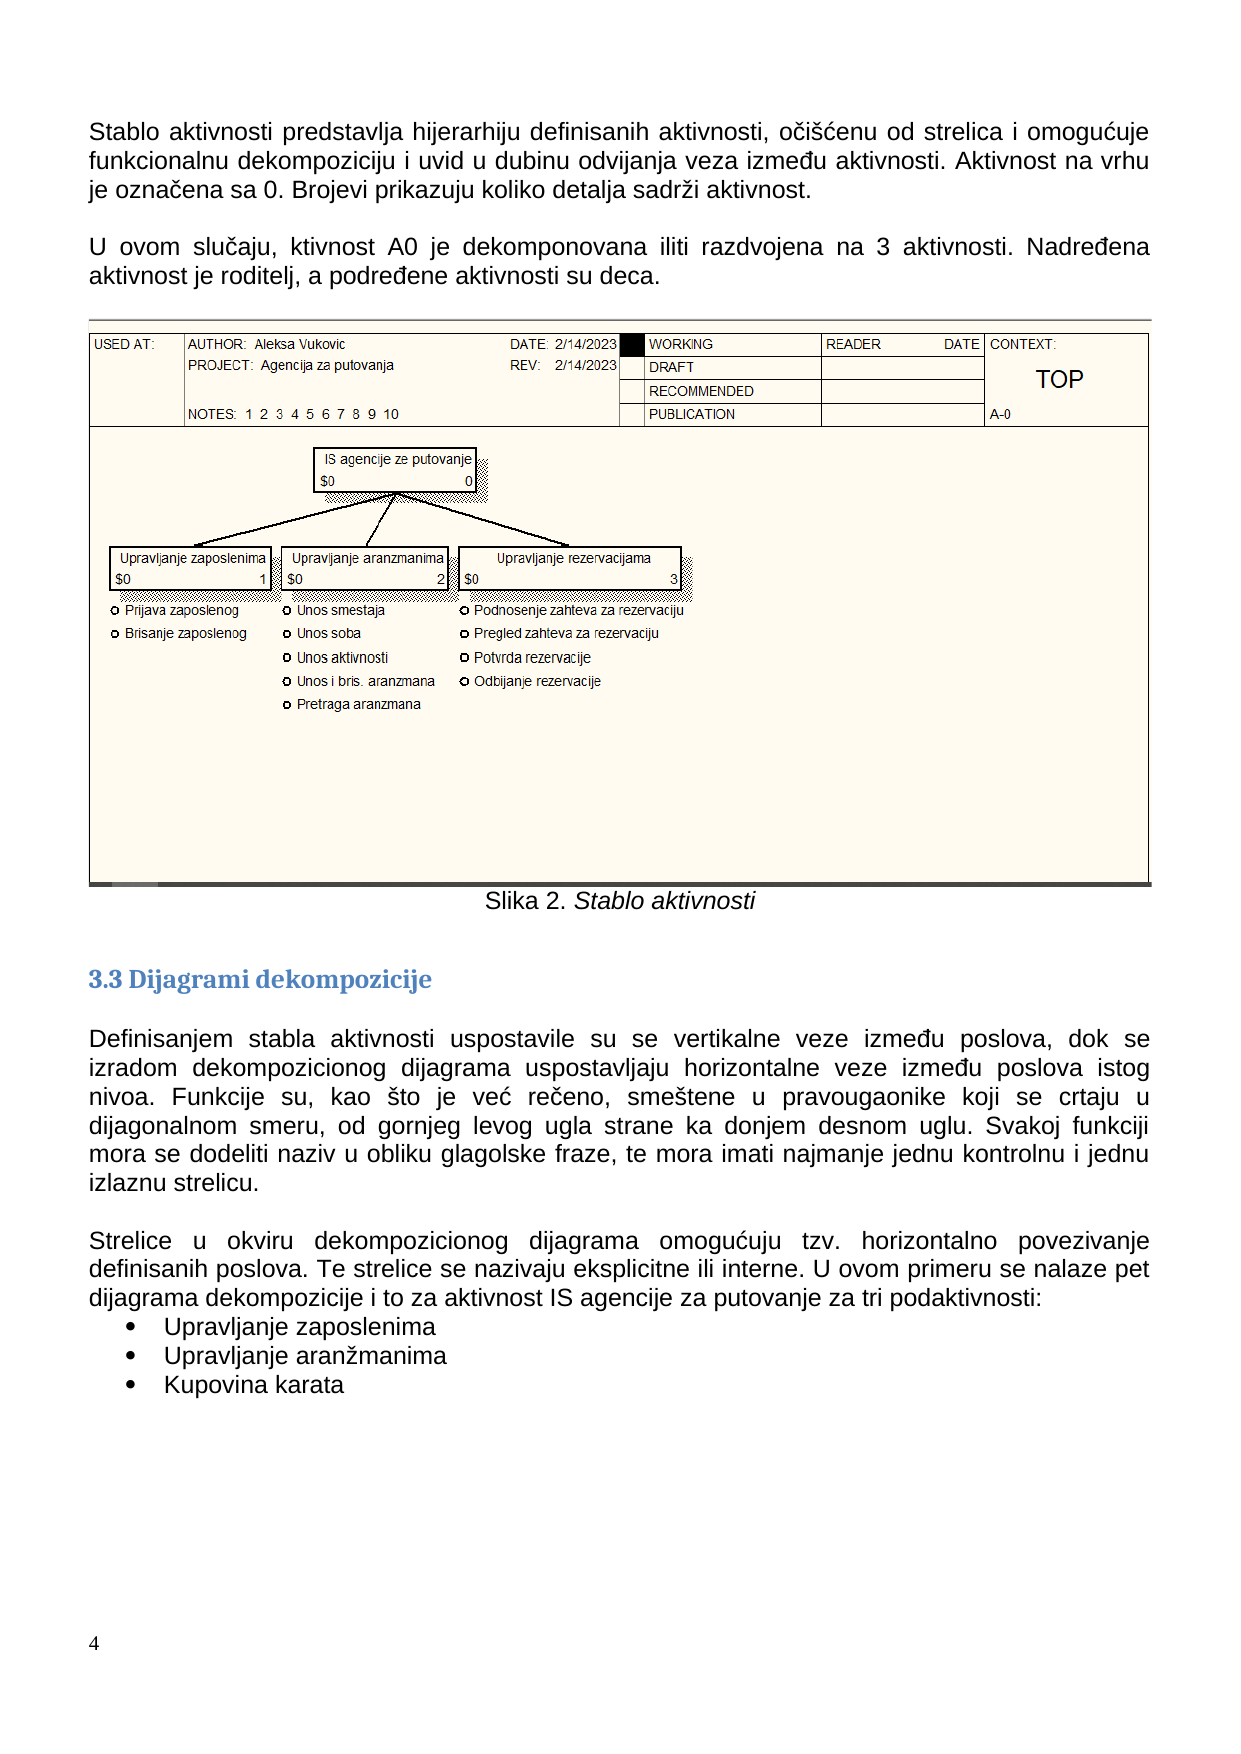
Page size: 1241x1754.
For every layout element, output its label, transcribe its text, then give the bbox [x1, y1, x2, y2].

text Definisanjem stabla aktivnosti uspostavile su se vertikalne veze između poslova, dok se izradom dekompozicionog dijagrama uspostavljaju horizontalne veze između poslova istog nivoa. Funkcije su, kao što je već rečeno, smeštene u pravougaonike koji se crtaju u dijagonalnom smeru, od gornjeg levog ugla strane ka donjem desnom uglu. Svakoj funkciji mora se dodeliti naziv u obliku glagolske fraze, te mora imati najmanje jednu kontrolnu i jednu izlaznu strelicu. [89, 1024, 1152, 1197]
subtitle 3.3 Dijagrami dekompozicije [89, 964, 1152, 996]
text Strelice u okviru dekompozicionog dijagrama omogućuju tzv. horizontalno povezivanje definisanih poslova. Te strelice se nazivaju eksplicitne ili interne. U ovom primeru se nalaze pet dijagrama dekompozicije i to za aktivnost IS agencije za putovanje za tri podaktivnosti: [89, 1226, 1152, 1312]
list Kupovina karata [126, 1370, 1152, 1398]
text U ovom slučaju, ktivnost A0 je dekomponovana iliti razdvojena na 3 aktivnosti. Nadređena aktivnost je roditelj, a podređene aktivnosti su deca. [89, 232, 1152, 290]
text Slika 2. Stablo aktivnosti [89, 887, 1152, 915]
text Stablo aktivnosti predstavlja hijerarhiju definisanih aktivnosti, očišćenu od strelica i omogućuje funkcionalnu dekompoziciju i uvid u dubinu odvijanja veza između aktivnosti. Aktivnost na vrhu je označena sa 0. Brojevi prikazuju koliko detalja sadrži aktivnost. [89, 117, 1152, 204]
list Upravljanje aranžmanima [126, 1341, 1152, 1370]
picture [88, 318, 1152, 887]
list Upravljanje zaposlenima [126, 1312, 1152, 1341]
